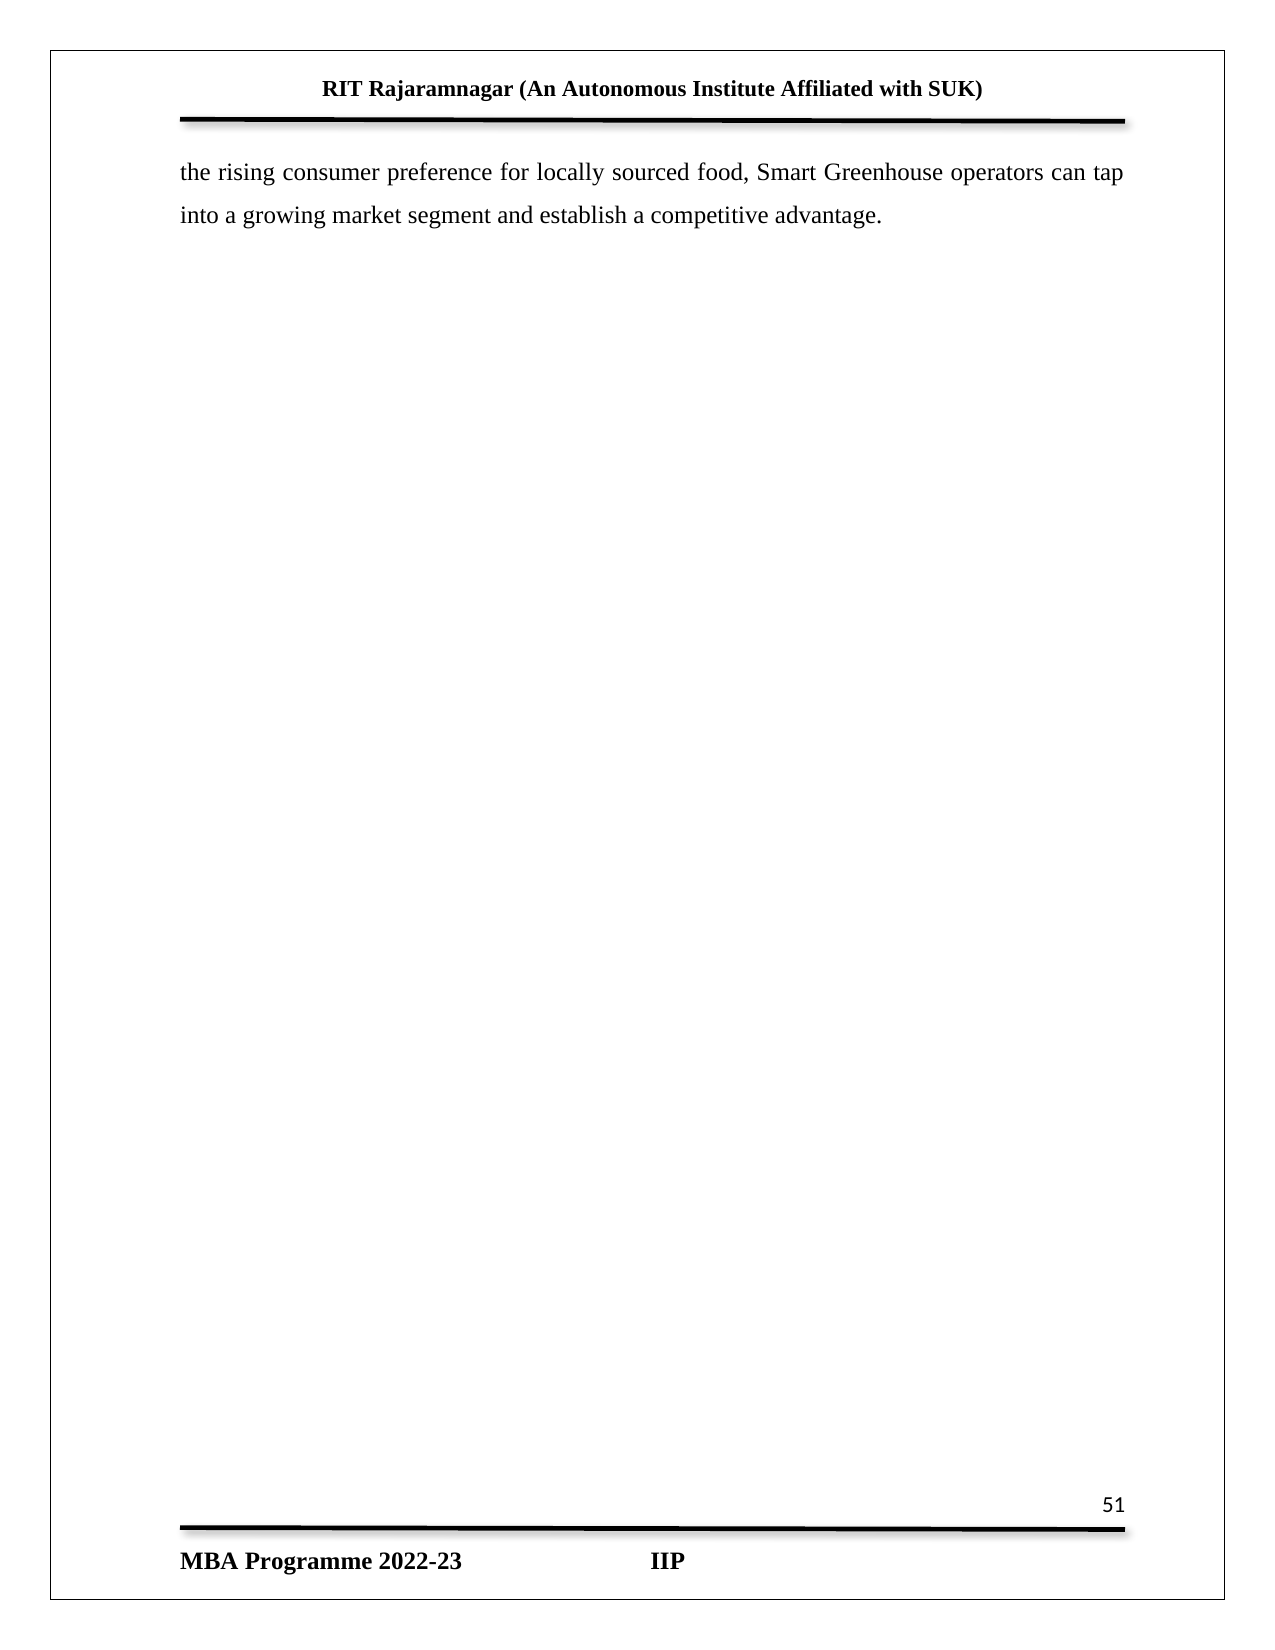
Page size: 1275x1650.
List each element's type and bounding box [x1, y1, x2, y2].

text [180, 157, 1125, 229]
